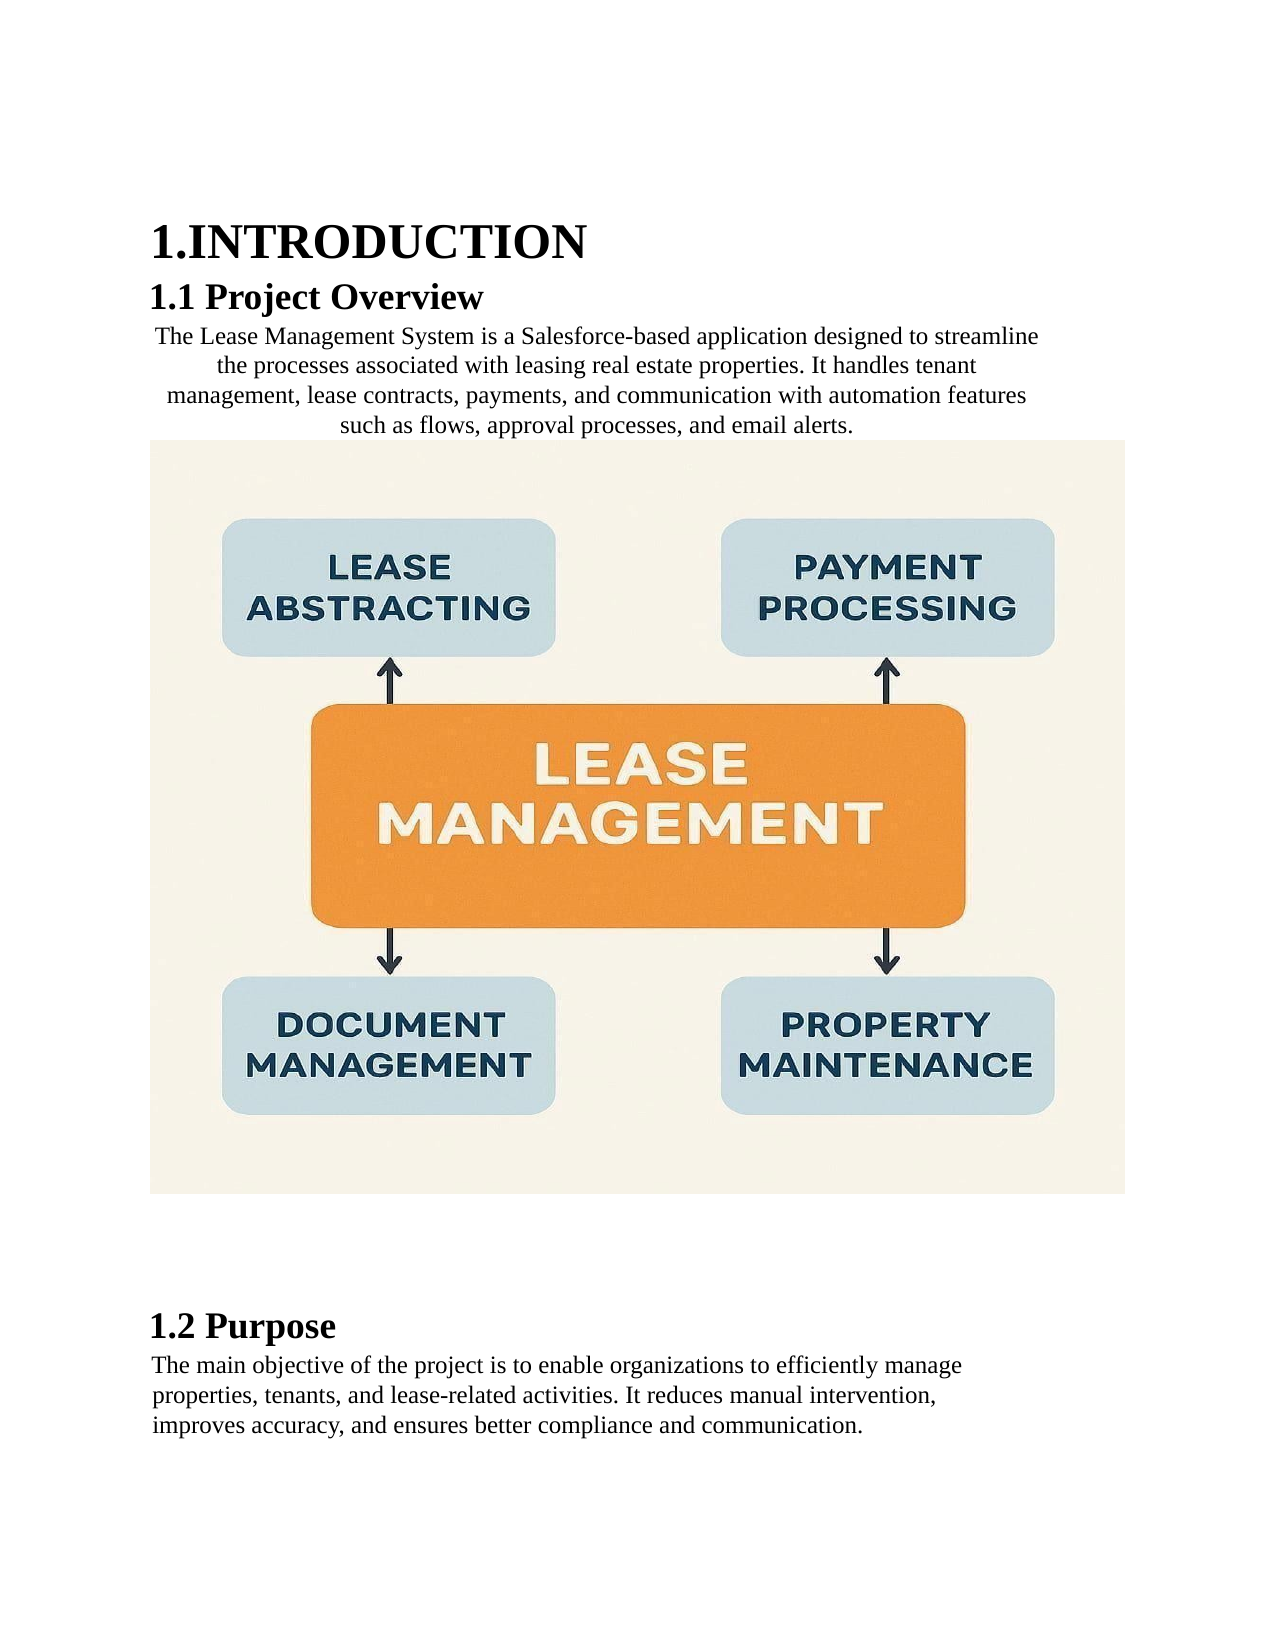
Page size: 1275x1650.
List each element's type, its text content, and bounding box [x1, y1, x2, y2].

text The Lease Management System is a Salesforce-based application designed to streamline the processes associated with leasing real estate properties. It handles tenant management, lease contracts, payments, and communication with automation features such as flows, approval processes, and email alerts. [150, 321, 1043, 439]
subtitle 1.1 Project Overview [148, 274, 1043, 317]
subtitle 1.2 Purpose [148, 1304, 1043, 1347]
text The main objective of the project is to enable organizations to efficiently manage properties, tenants, and lease-related activities. It reduces manual intervention, improves accuracy, and ensures better compliance and communication. [151, 1350, 992, 1439]
subtitle 1.INTRODUCTION [150, 212, 1043, 269]
picture [150, 440, 1125, 1194]
